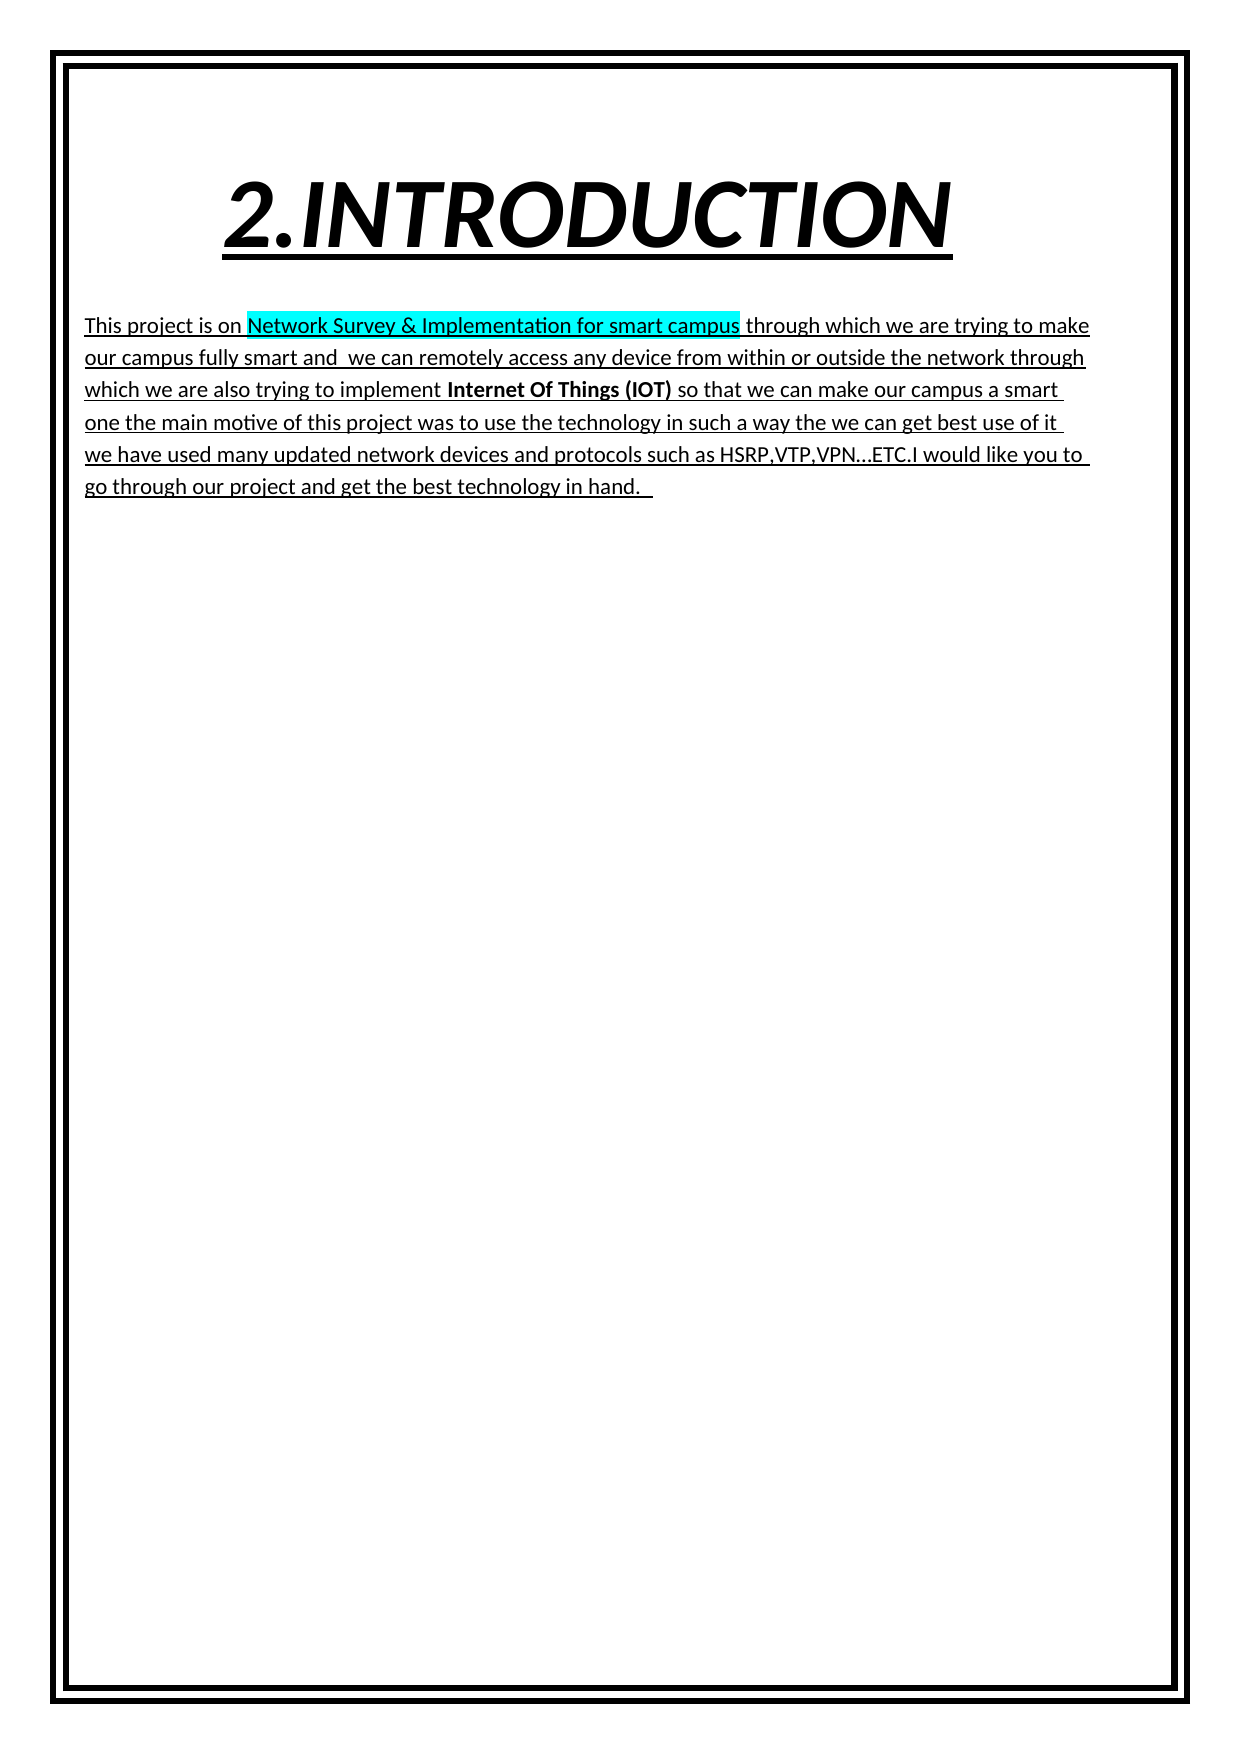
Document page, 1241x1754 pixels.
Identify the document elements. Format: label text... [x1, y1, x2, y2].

text 2.INTRODUCTION [84, 150, 1090, 272]
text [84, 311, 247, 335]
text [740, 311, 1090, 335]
text This project is on Network Survey & Implementation for smart campus through which we are trying to make our campus fully smart and we can remotely access any device from within or outside the network through which we are also trying to implement Internet Of Things (IOT) so that we can make our campus a smart one the main motive of this project was to use the technology in such a way the we can get best use of it we have used many updated network devices and protocols such as HSRP,VTP,VPN…ETC.I would like you to go through our project and get the best technology in hand. [84, 465, 1090, 500]
text This project is on Network Survey & Implementation for smart campus through which we are trying to make our campus fully smart and we can remotely access any device from within or outside the network through which we are also trying to implement Internet Of Things (IOT) so that we can make our campus a smart one the main motive of this project was to use the technology in such a way the we can get best use of it we have used many updated network devices and protocols such as HSRP,VTP,VPN…ETC.I would like you to go through our project and get the best technology in hand. [84, 337, 1090, 464]
